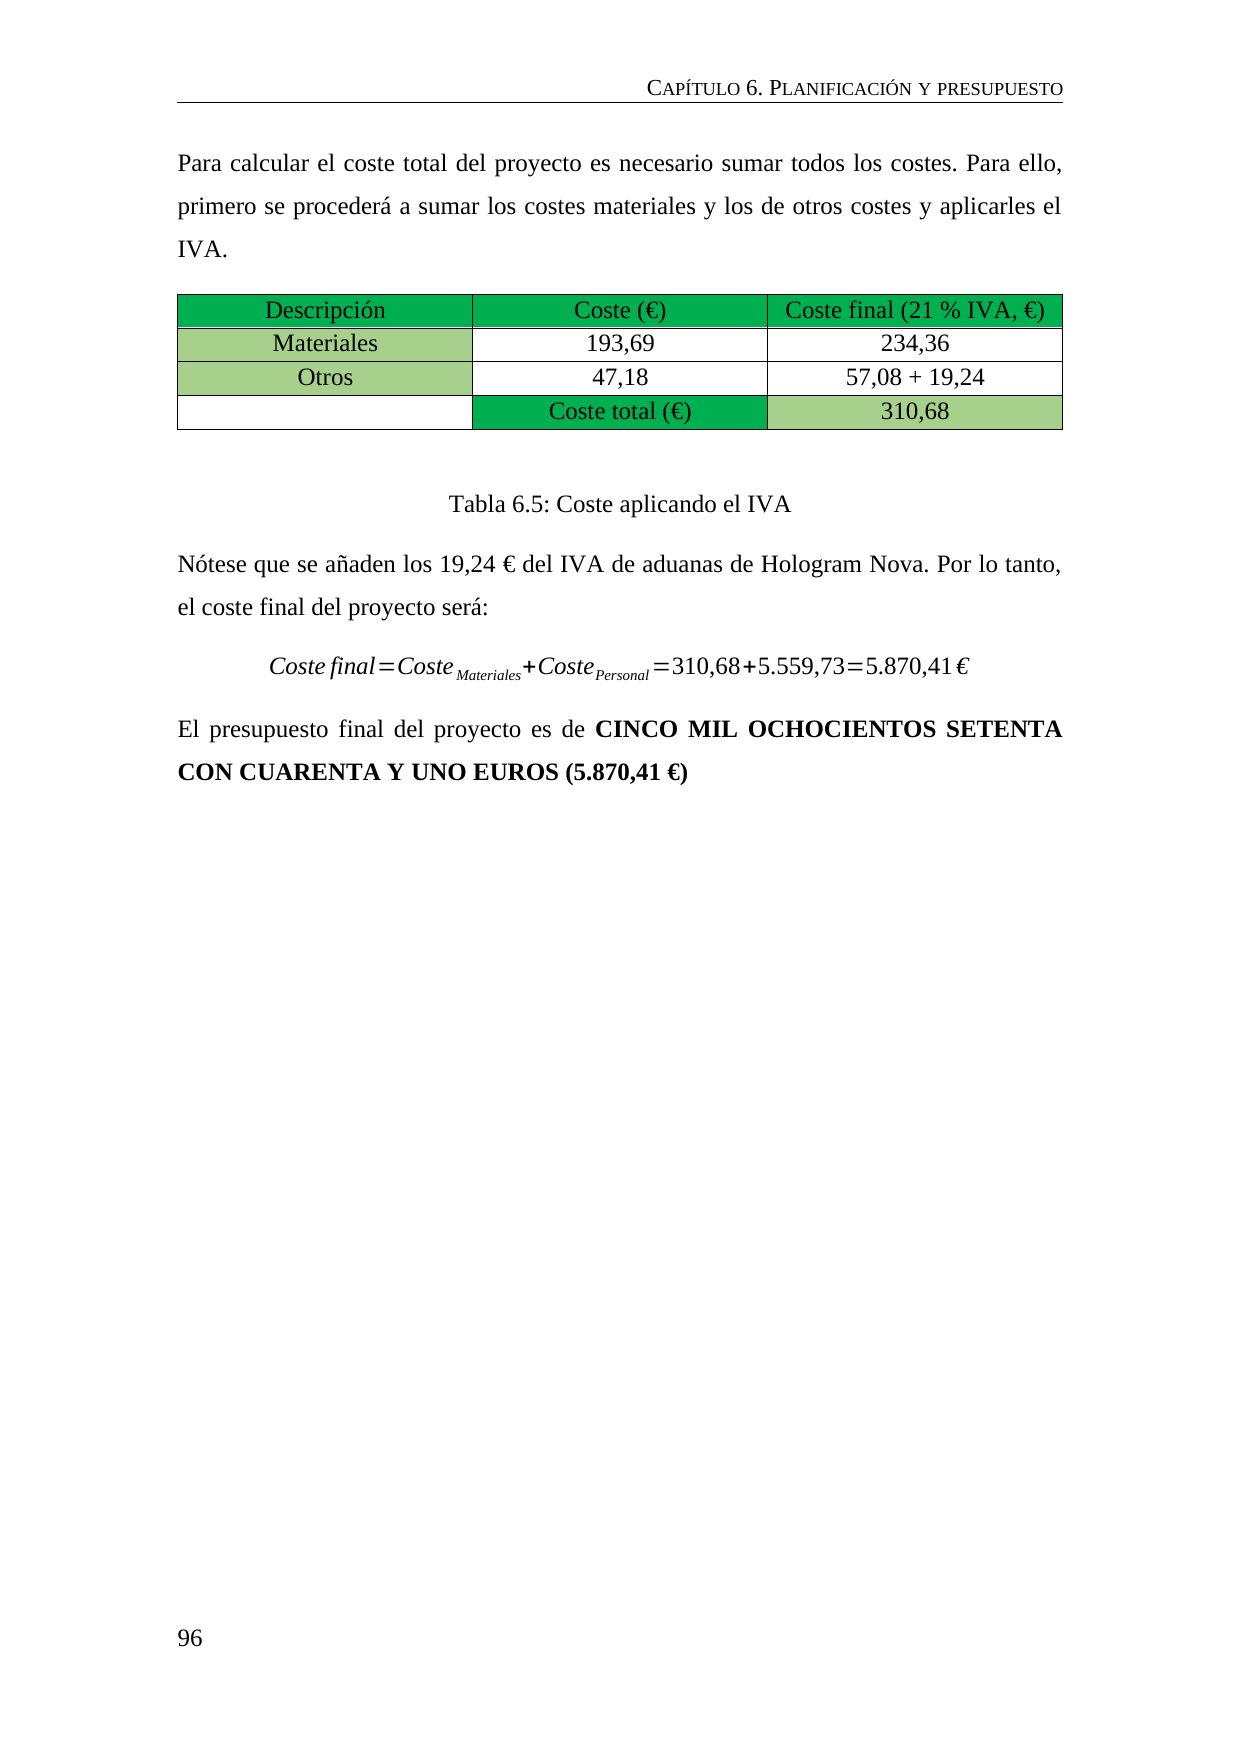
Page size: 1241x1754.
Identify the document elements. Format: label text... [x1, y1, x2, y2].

table_cell [178, 396, 472, 429]
table_header Descripción [178, 295, 472, 327]
text Para calcular el coste total del proyecto es necesario sumar todos los costes. Para ello, primero se procederá a sumar los costes materiales y los de otros costes y aplicarles el IVA. [177, 148, 1063, 263]
text El presupuesto final del proyecto es de CINCO MIL OCHOCIENTOS SETENTA CON CUARENTA Y UNO EUROS (5.870,41 €) [177, 714, 1063, 786]
table_cell 47,18 [473, 362, 767, 395]
table_header Coste (€) [473, 295, 767, 327]
table_cell 57,08 + 19,24 [768, 362, 1062, 395]
table_cell 310,68 [768, 396, 1062, 429]
table_cell Materiales [178, 329, 472, 361]
table_cell 193,69 [473, 329, 767, 361]
table_header Coste final (21 % IVA, €) [768, 295, 1062, 327]
text Tabla 6.5: Coste aplicando el IVA [177, 489, 1063, 518]
table_cell Coste total (€) [473, 396, 767, 429]
table_cell Otros [178, 362, 472, 395]
table_cell 234,36 [768, 329, 1062, 361]
text Nótese que se añaden los 19,24 € del IVA de aduanas de Hologram Nova. Por lo tanto, el coste final del proyecto será: [177, 549, 1063, 621]
